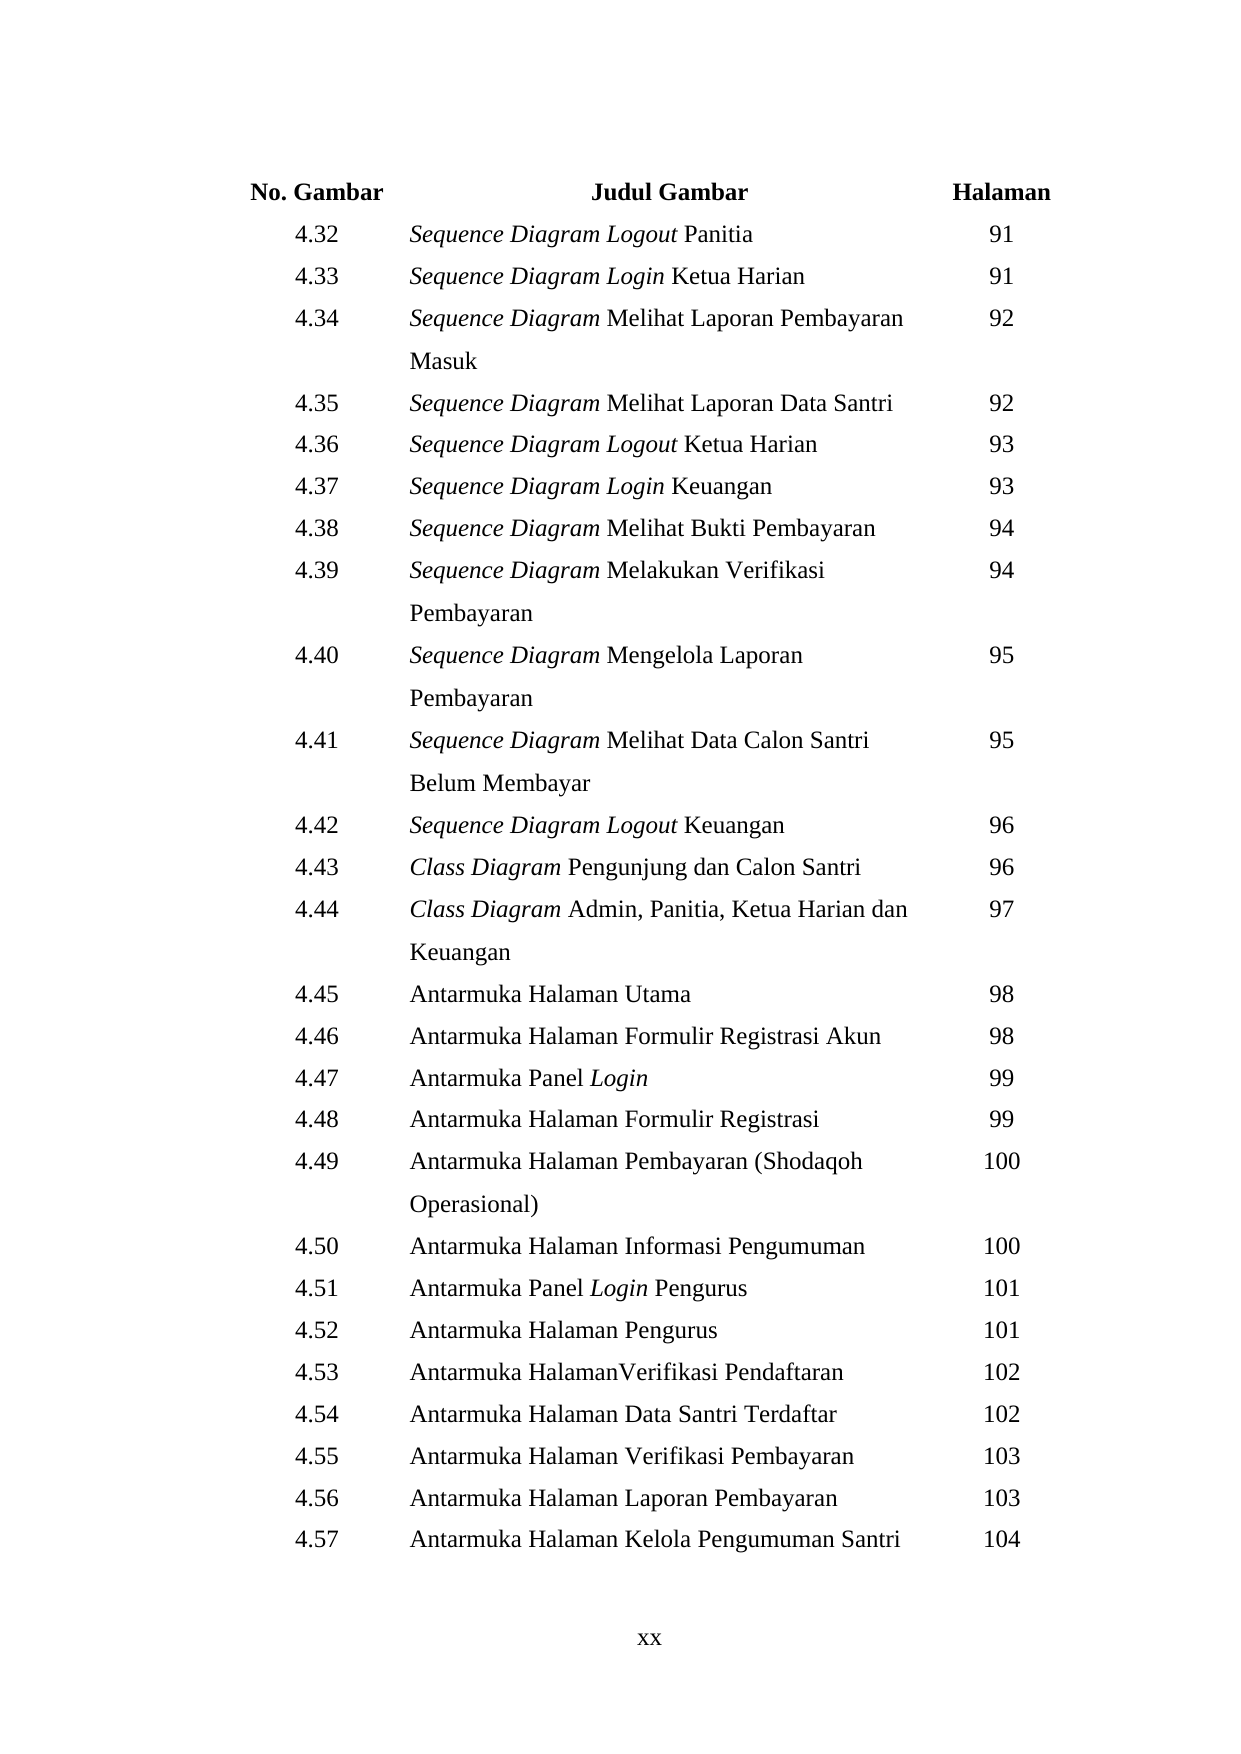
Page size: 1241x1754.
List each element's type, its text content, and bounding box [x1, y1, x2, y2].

table_cell Antarmuka Panel Login [398, 1063, 941, 1104]
table_cell Antarmuka Halaman Data Santri Terdaftar [398, 1399, 941, 1441]
table_cell Antarmuka Halaman Utama [398, 979, 941, 1021]
table_cell 103 [941, 1483, 1062, 1524]
table_cell 4.42 [236, 810, 398, 852]
table_cell 98 [941, 979, 1062, 1021]
table_header Judul Gambar [398, 177, 941, 219]
table_cell 95 [941, 725, 1062, 810]
table_cell 4.50 [236, 1231, 398, 1273]
table_cell Sequence Diagram Logout Ketua Harian [398, 430, 941, 471]
table_cell 4.52 [236, 1315, 398, 1357]
table_cell 4.53 [236, 1357, 398, 1399]
table_header Halaman [941, 177, 1062, 219]
table_cell 91 [941, 219, 1062, 261]
table_cell 4.56 [236, 1483, 398, 1524]
table_cell 93 [941, 471, 1062, 513]
table_cell Antarmuka HalamanVerifikasi Pendaftaran [398, 1357, 941, 1399]
table_cell 101 [941, 1273, 1062, 1315]
table_cell Antarmuka Halaman Informasi Pengumuman [398, 1231, 941, 1273]
table_cell 99 [941, 1105, 1062, 1146]
table_cell 97 [941, 894, 1062, 979]
table_cell 4.54 [236, 1399, 398, 1441]
table_cell 4.48 [236, 1105, 398, 1146]
table_cell 101 [941, 1315, 1062, 1357]
table_cell 95 [941, 640, 1062, 725]
table_cell Antarmuka Halaman Laporan Pembayaran [398, 1483, 941, 1524]
table_cell 4.34 [236, 303, 398, 388]
table_cell Sequence Diagram Melihat Data Calon Santri Belum Membayar [398, 725, 941, 810]
table_cell 102 [941, 1357, 1062, 1399]
table_cell 4.37 [236, 471, 398, 513]
table_cell 92 [941, 388, 1062, 429]
table_cell 4.51 [236, 1273, 398, 1315]
table_cell 4.41 [236, 725, 398, 810]
table_cell Sequence Diagram Mengelola Laporan Pembayaran [398, 640, 941, 725]
table_cell 4.36 [236, 430, 398, 471]
table_cell 94 [941, 555, 1062, 640]
table_cell 4.44 [236, 894, 398, 979]
table_cell 103 [941, 1441, 1062, 1483]
table_cell 96 [941, 810, 1062, 852]
table_cell Antarmuka Panel Login Pengurus [398, 1273, 941, 1315]
table_cell 91 [941, 261, 1062, 303]
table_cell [398, 1525, 941, 1566]
table_cell Antarmuka Halaman Verifikasi Pembayaran [398, 1441, 941, 1483]
table_cell 4.45 [236, 979, 398, 1021]
table_header No. Gambar [236, 177, 398, 219]
table_cell Sequence Diagram Melakukan Verifikasi Pembayaran [398, 555, 941, 640]
table_cell 104 [941, 1525, 1062, 1566]
table_cell 4.40 [236, 640, 398, 725]
table_cell 4.43 [236, 852, 398, 894]
table_cell 92 [941, 303, 1062, 388]
table_cell Sequence Diagram Melihat Bukti Pembayaran [398, 513, 941, 555]
table_cell Antarmuka Halaman Pembayaran (Shodaqoh Operasional) [398, 1146, 941, 1231]
table_cell 100 [941, 1146, 1062, 1231]
table_cell 98 [941, 1021, 1062, 1063]
table_cell 4.39 [236, 555, 398, 640]
table_cell 4.49 [236, 1146, 398, 1231]
table_cell 99 [941, 1063, 1062, 1104]
table_cell 4.33 [236, 261, 398, 303]
table_cell 93 [941, 430, 1062, 471]
table_cell 4.46 [236, 1021, 398, 1063]
table_cell Antarmuka Halaman Formulir Registrasi [398, 1105, 941, 1146]
table_cell 94 [941, 513, 1062, 555]
table_cell Sequence Diagram Logout Panitia [398, 219, 941, 261]
table_cell Class Diagram Admin, Panitia, Ketua Harian dan Keuangan [398, 894, 941, 979]
table_cell Antarmuka Halaman Formulir Registrasi Akun [398, 1021, 941, 1063]
table_cell Class Diagram Pengunjung dan Calon Santri [398, 852, 941, 894]
table_cell 102 [941, 1399, 1062, 1441]
table_cell 4.32 [236, 219, 398, 261]
table_cell 100 [941, 1231, 1062, 1273]
table_cell Sequence Diagram Logout Keuangan [398, 810, 941, 852]
table_cell Sequence Diagram Melihat Laporan Pembayaran Masuk [398, 303, 941, 388]
table_cell 96 [941, 852, 1062, 894]
table_cell 4.35 [236, 388, 398, 429]
table_cell 4.38 [236, 513, 398, 555]
table_cell 4.57 [236, 1525, 398, 1566]
table_cell 4.47 [236, 1063, 398, 1104]
table_cell Sequence Diagram Login Ketua Harian [398, 261, 941, 303]
table_cell Antarmuka Halaman Pengurus [398, 1315, 941, 1357]
table_cell Sequence Diagram Login Keuangan [398, 471, 941, 513]
table_cell 4.55 [236, 1441, 398, 1483]
table_cell Sequence Diagram Melihat Laporan Data Santri [398, 388, 941, 429]
